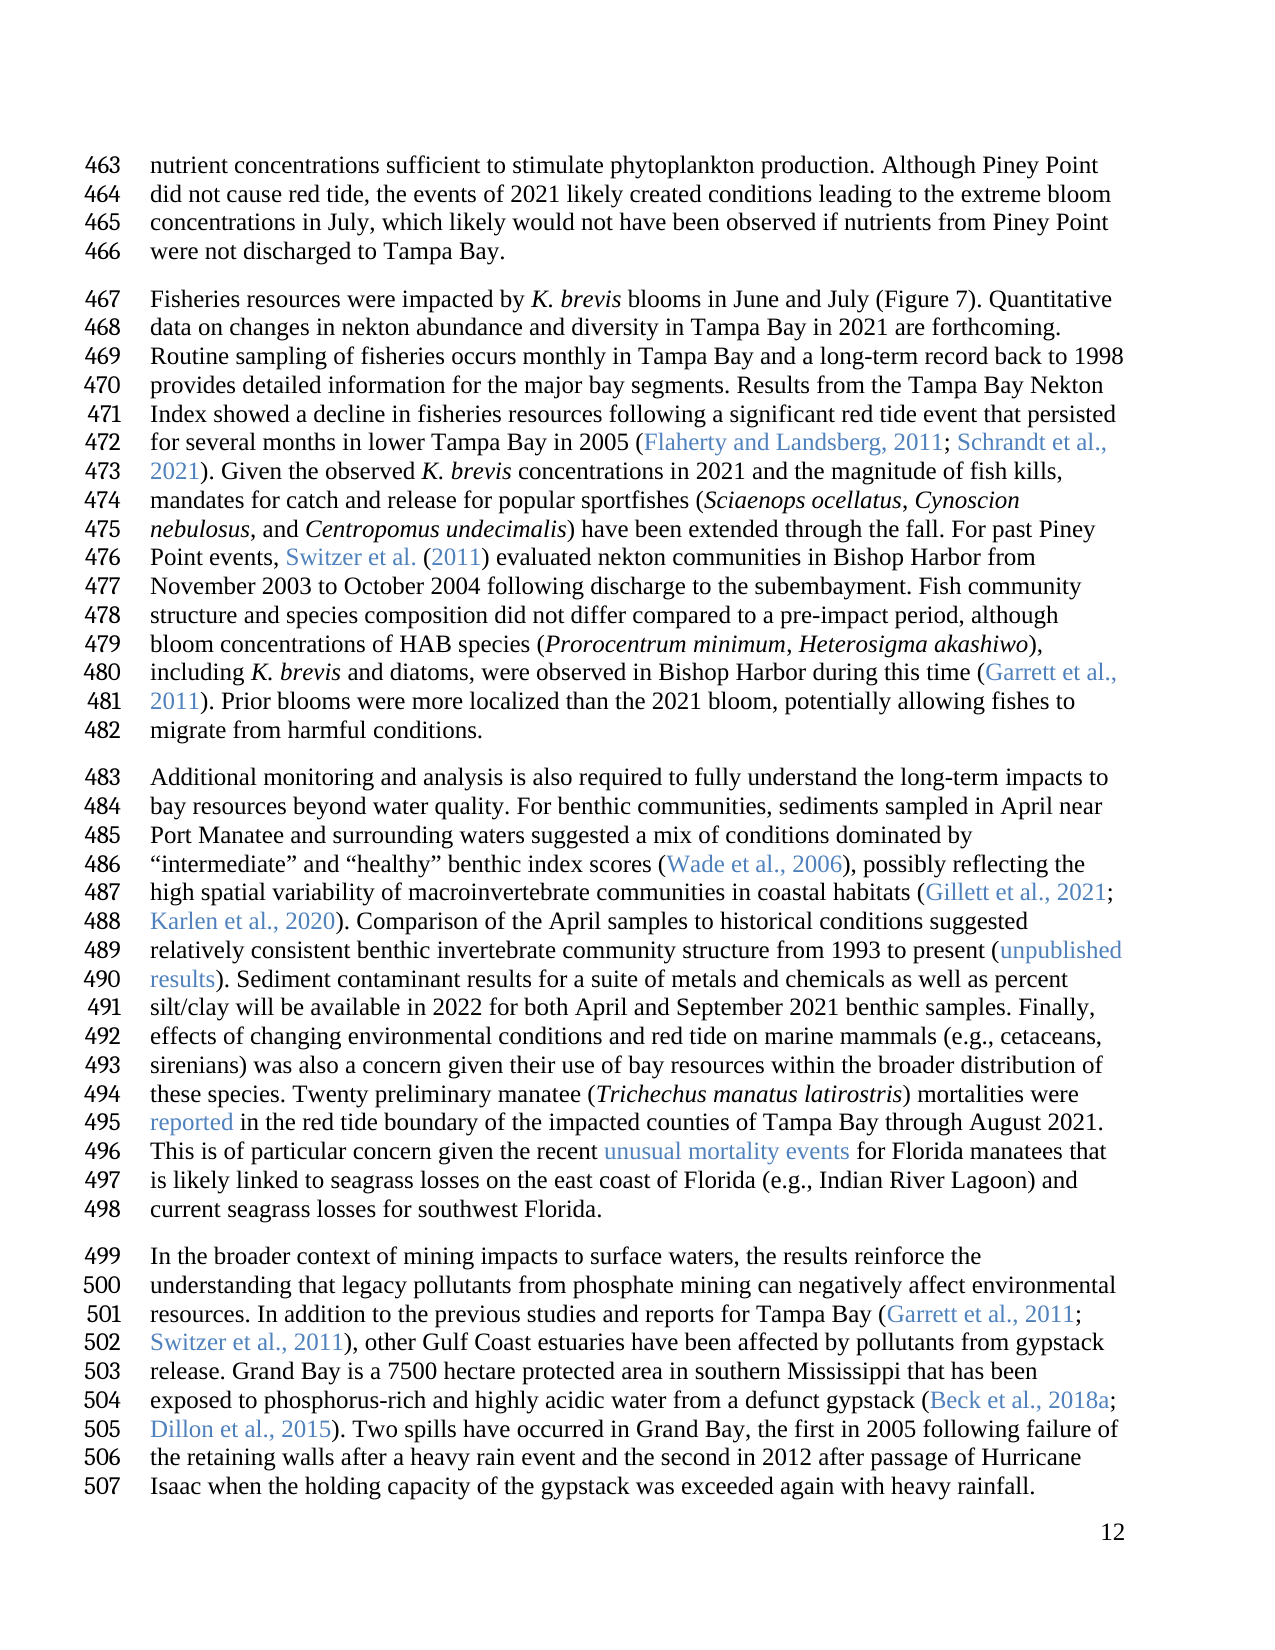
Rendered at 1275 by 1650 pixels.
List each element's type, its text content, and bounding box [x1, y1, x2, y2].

text Fisheries resources were impacted by K. brevis blooms in June and July (Figure 7). Quantitative data on changes in nekton abundance and diversity in Tampa Bay in 2021 are forthcoming. Routine sampling of fisheries occurs monthly in Tampa Bay and a long-term record back to 1998 provides detailed information for the major bay segments. Results from the Tampa Bay Nekton Index showed a decline in fisheries resources following a significant red tide event that persisted for several months in lower Tampa Bay in 2005 (Flaherty and Landsberg, 2011; Schrandt et al., 2021). Given the observed K. brevis concentrations in 2021 and the magnitude of fish kills, mandates for catch and release for popular sportfishes (Sciaenops ocellatus, Cynoscion nebulosus, and Centropomus undecimalis) have been extended through the fall. For past Piney Point events, Switzer et al. (2011) evaluated nekton communities in Bishop Harbor from November 2003 to October 2004 following discharge to the subembayment. Fish community structure and species composition did not differ compared to a pre-impact period, although bloom concentrations of HAB species (Prorocentrum minimum, Heterosigma akashiwo), including K. brevis and diatoms, were observed in Bishop Harbor during this time (Garrett et al., 2011). Prior blooms were more localized than the 2021 bloom, potentially allowing fishes to migrate from harmful conditions. [150, 284, 1125, 744]
text Additional monitoring and analysis is also required to fully understand the long-term impacts to bay resources beyond water quality. For benthic communities, sediments sampled in April near Port Manatee and surrounding waters suggested a mix of conditions dominated by “intermediate” and “healthy” benthic index scores (Wade et al., 2006), possibly reflecting the high spatial variability of macroinvertebrate communities in coastal habitats (Gillett et al., 2021; Karlen et al., 2020). Comparison of the April samples to historical conditions suggested relatively consistent benthic invertebrate community structure from 1993 to present (unpublished results). Sediment contaminant results for a suite of metals and chemicals as well as percent silt/clay will be available in 2022 for both April and September 2021 benthic samples. Finally, effects of changing environmental conditions and red tide on marine mammals (e.g., cetaceans, sirenians) was also a concern given their use of bay resources within the broader distribution of these species. Twenty preliminary manatee (Trichechus manatus latirostris) mortalities were reported in the red tide boundary of the impacted counties of Tampa Bay through August 2021. This is of particular concern given the recent unusual mortality events for Florida manatees that is likely linked to seagrass losses on the east coast of Florida (e.g., Indian River Lagoon) and current seagrass losses for southwest Florida. [150, 762, 1125, 1222]
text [150, 1241, 1125, 1500]
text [150, 150, 1125, 265]
